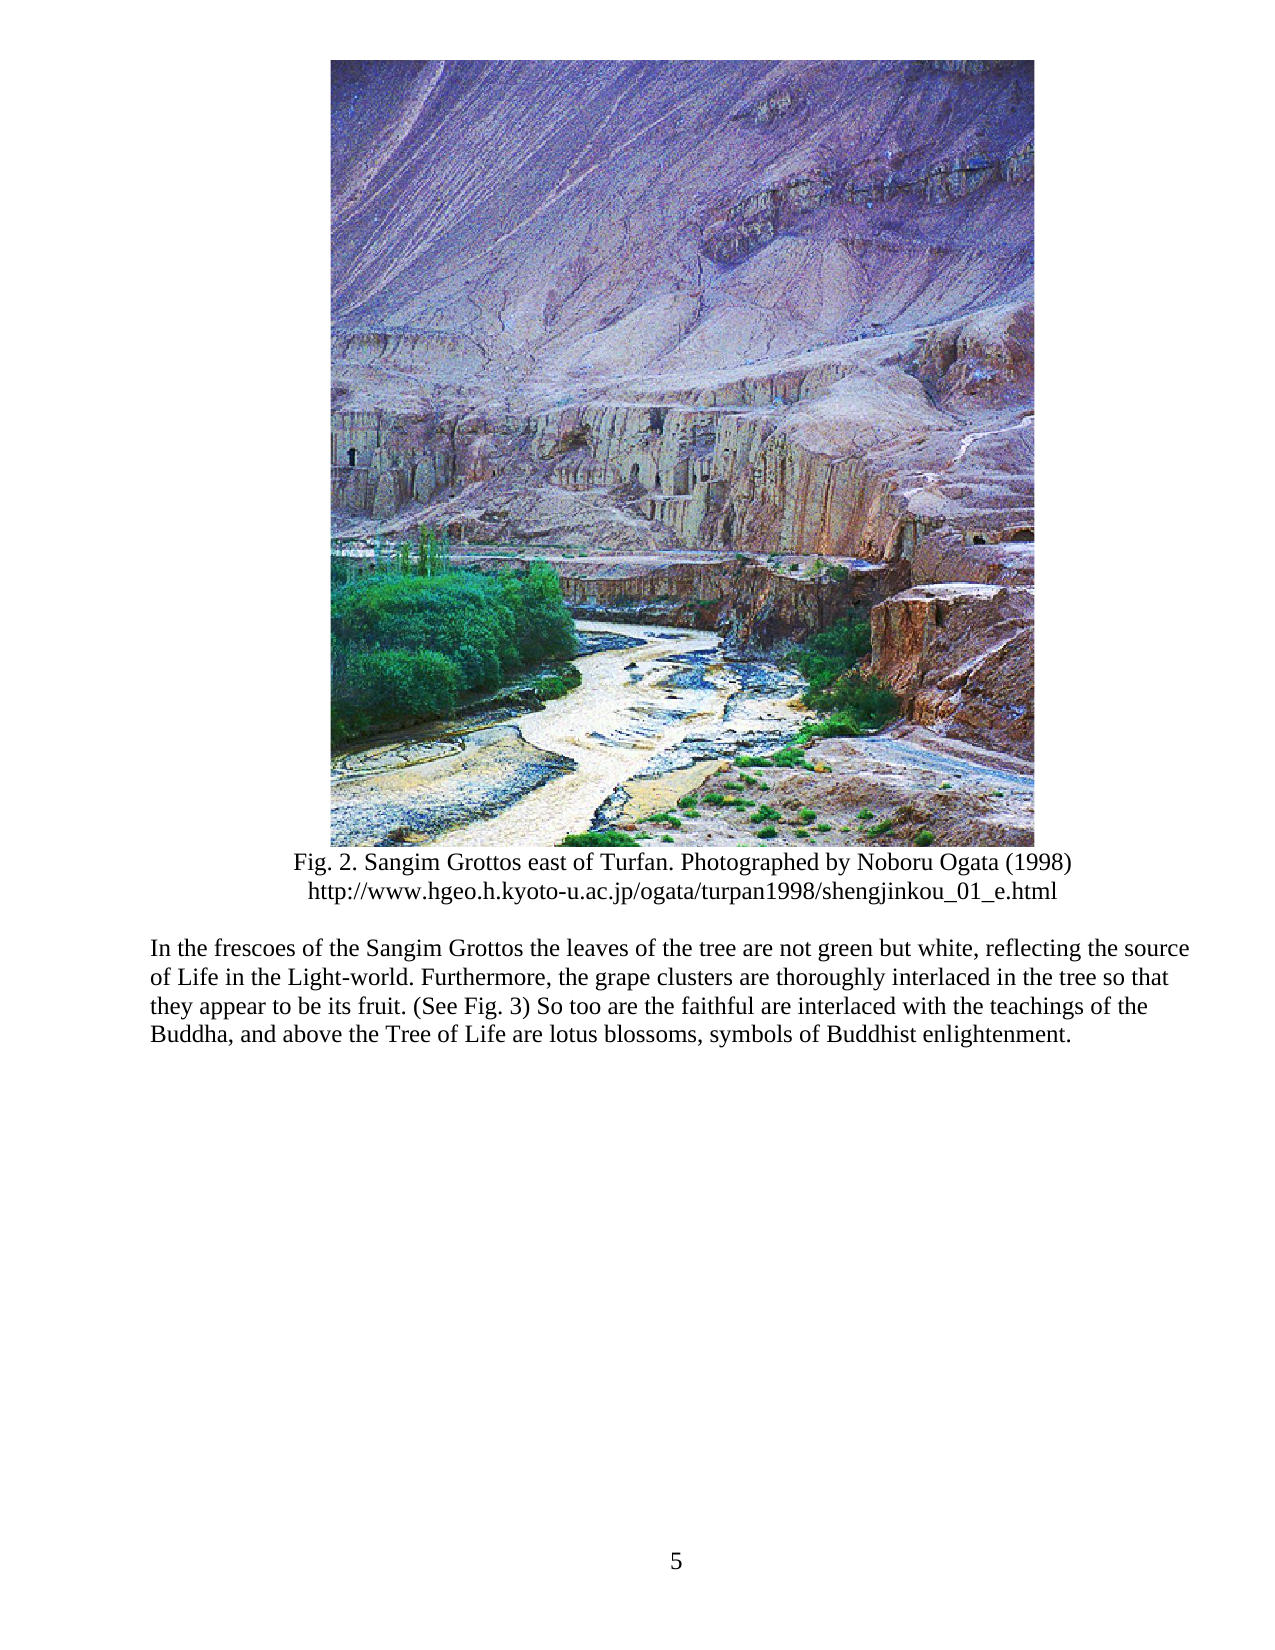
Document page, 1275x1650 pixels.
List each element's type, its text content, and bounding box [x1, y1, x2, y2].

text In the frescoes of the Sangim Grottos the leaves of the tree are not green but white, reflecting the source of Life in the Light-world. Furthermore, the grape clusters are thoroughly interlaced in the tree so that they appear to be its fruit. (See Fig. 3) So too are the faithful are interlaced with the teachings of the Buddha, and above the Tree of Life are lotus blossoms, symbols of Buddhist enlightenment. [150, 933, 1215, 1048]
text Fig. 2. Sangim Grottos east of Turfan. Photographed by Noboru Ogata (1998) [150, 847, 1215, 876]
picture [330, 60, 1035, 847]
text http://www.hgeo.h.kyoto-u.ac.jp/ogata/turpan1998/shengjinkou_01_e.html [150, 876, 1215, 904]
